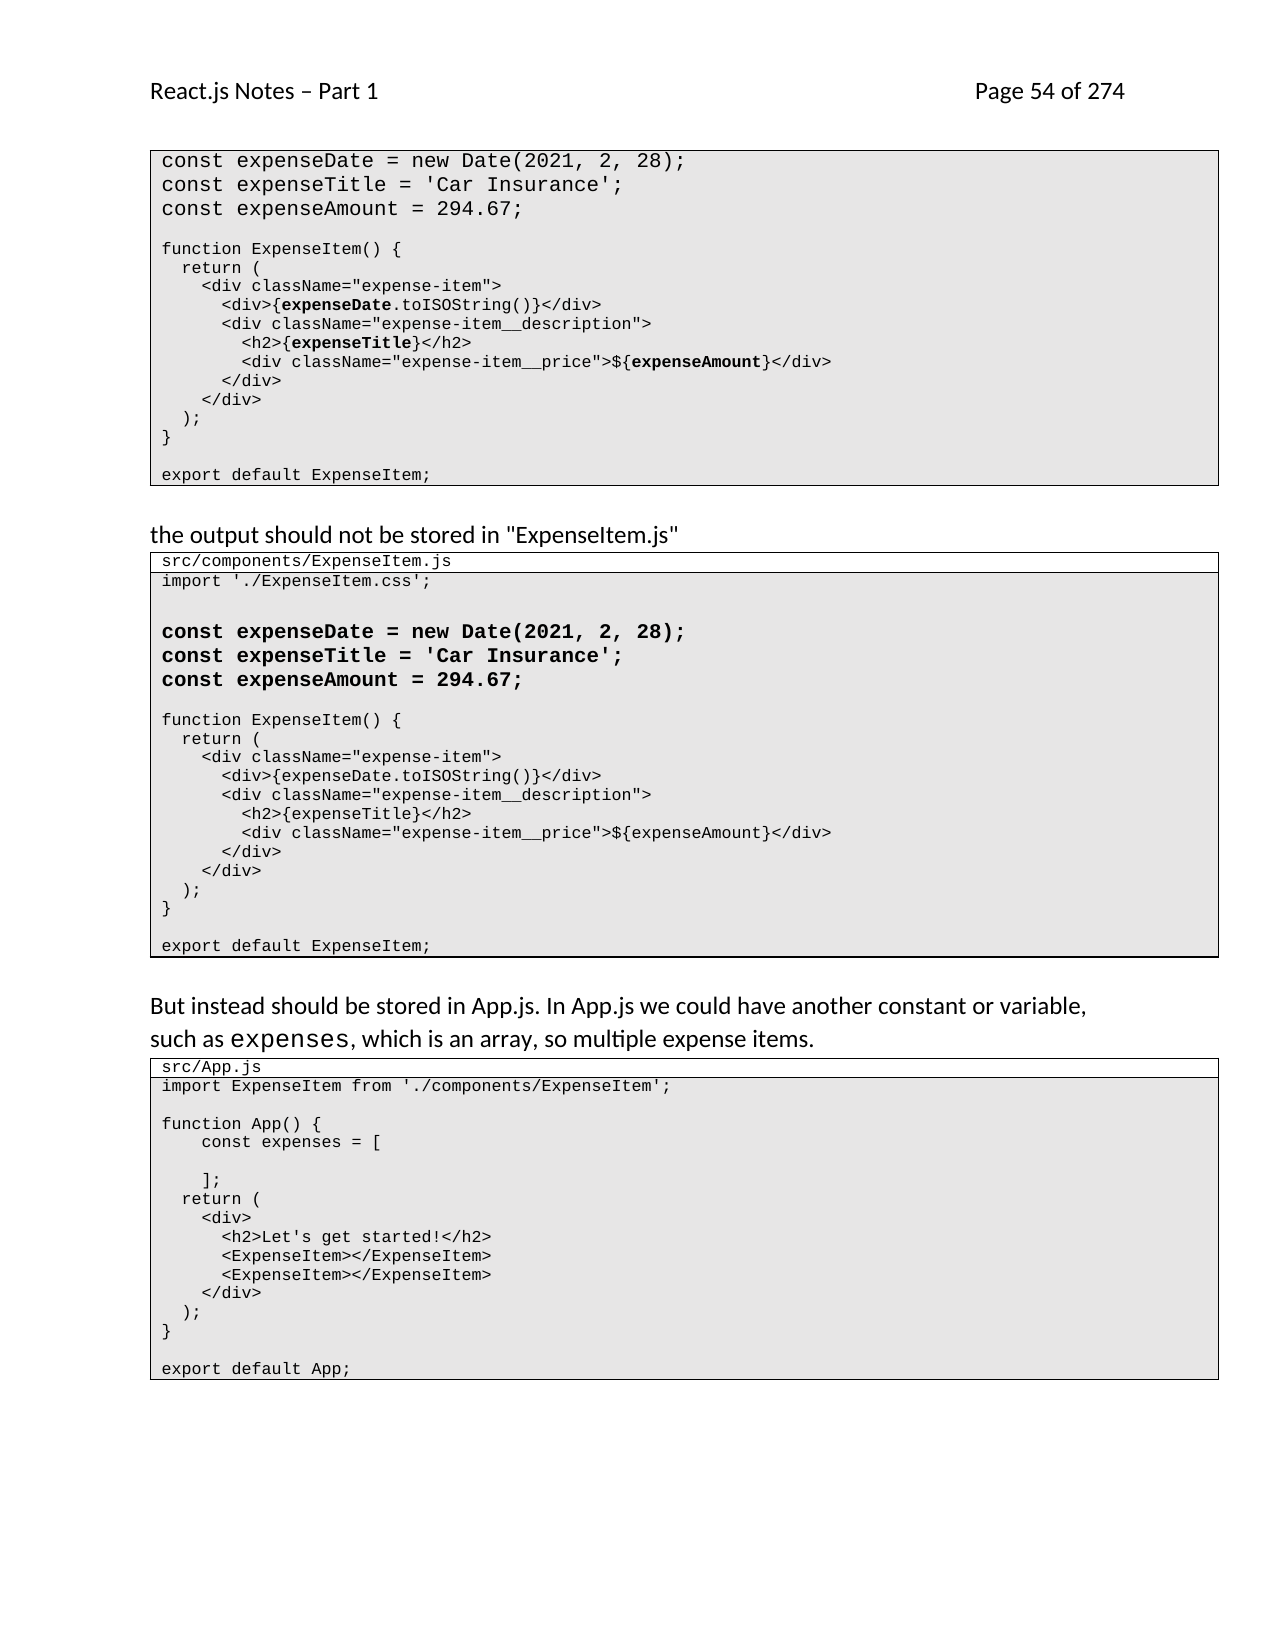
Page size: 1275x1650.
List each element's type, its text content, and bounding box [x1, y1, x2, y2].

text But instead should be stored in App.js. In App.js we could have another constant or variable, such as expenses, which is an array, so multiple expense items. [150, 990, 1125, 1055]
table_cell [151, 151, 1218, 485]
table_header src/App.js [151, 1059, 1218, 1077]
table_cell import ExpenseItem from './components/ExpenseItem'; function App() { const expenses = [ ]; return ( <div> <h2>Let's get started!</h2> <ExpenseItem></ExpenseItem> <ExpenseItem></ExpenseItem> </div> ); } export default App; [151, 1078, 1218, 1379]
table_header src/components/ExpenseItem.js [151, 553, 1218, 572]
text the output should not be stored in "ExpenseItem.js" [150, 519, 1125, 550]
